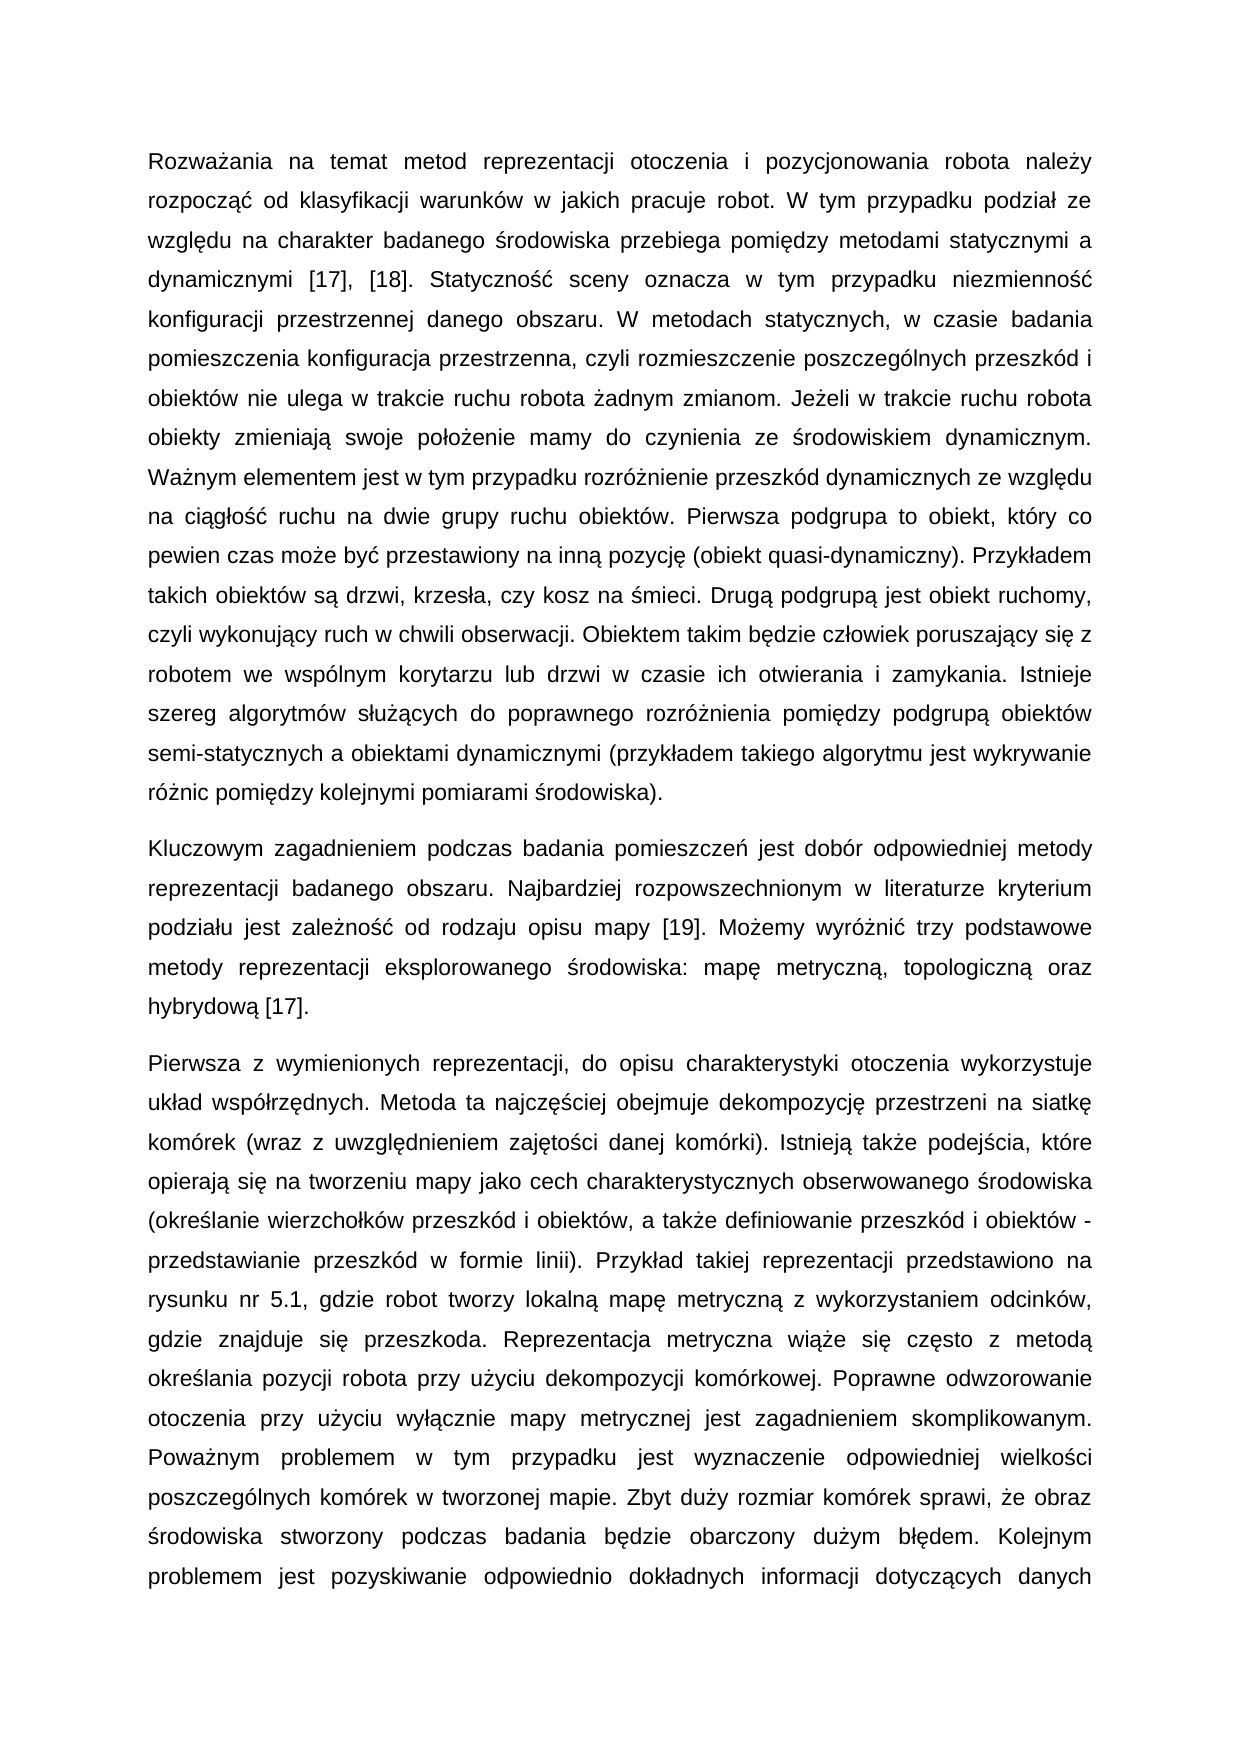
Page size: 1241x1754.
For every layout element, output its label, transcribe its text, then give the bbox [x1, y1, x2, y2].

text Kluczowym zagadnieniem podczas badania pomieszczeń jest dobór odpowiedniej metody reprezentacji badanego obszaru. Najbardziej rozpowszechnionym w literaturze kryterium podziału jest zależność od rodzaju opisu mapy. Możemy wyróżnić trzy podstawowe metody reprezentacji eksplorowanego środowiska: mapę metryczną, topologiczną oraz hybrydową. [148, 835, 1093, 1020]
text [148, 1049, 1093, 1589]
text Rozważania na temat metod reprezentacji otoczenia i pozycjonowania robota należy rozpocząć od klasyfikacji warunków w jakich pracuje robot. W tym przypadku podział ze względu na charakter badanego środowiska przebiega pomiędzy metodami statycznymi a dynamicznymi , . Statyczność sceny oznacza w tym przypadku niezmienność konfiguracji przestrzennej danego obszaru. W metodach statycznych, w czasie badania pomieszczenia konfiguracja przestrzenna, czyli rozmieszczenie poszczególnych przeszkód i obiektów nie ulega w trakcie ruchu robota żadnym zmianom. Jeżeli w trakcie ruchu robota obiekty zmieniają swoje położenie mamy do czynienia ze środowiskiem dynamicznym. Ważnym elementem jest w tym przypadku rozróżnienie przeszkód dynamicznych ze względu na ciągłość ruchu na dwie grupy ruchu obiektów. Pierwsza podgrupa to obiekt, który co pewien czas może być przestawiony na inną pozycję (obiekt quasi-dynamiczny). Przykładem takich obiektów są drzwi, krzesła, czy kosz na śmieci. Drugą podgrupą jest obiekt ruchomy, czyli wykonujący ruch w chwili obserwacji. Obiektem takim będzie człowiek poruszający się z robotem we wspólnym korytarzu lub drzwi w czasie ich otwierania i zamykania. Istnieje szereg algorytmów służących do poprawnego rozróżnienia pomiędzy podgrupą obiektów semi-statycznych a obiektami dynamicznymi (przykładem takiego algorytmu jest wykrywanie różnic pomiędzy kolejnymi pomiarami środowiska). [148, 148, 1093, 806]
